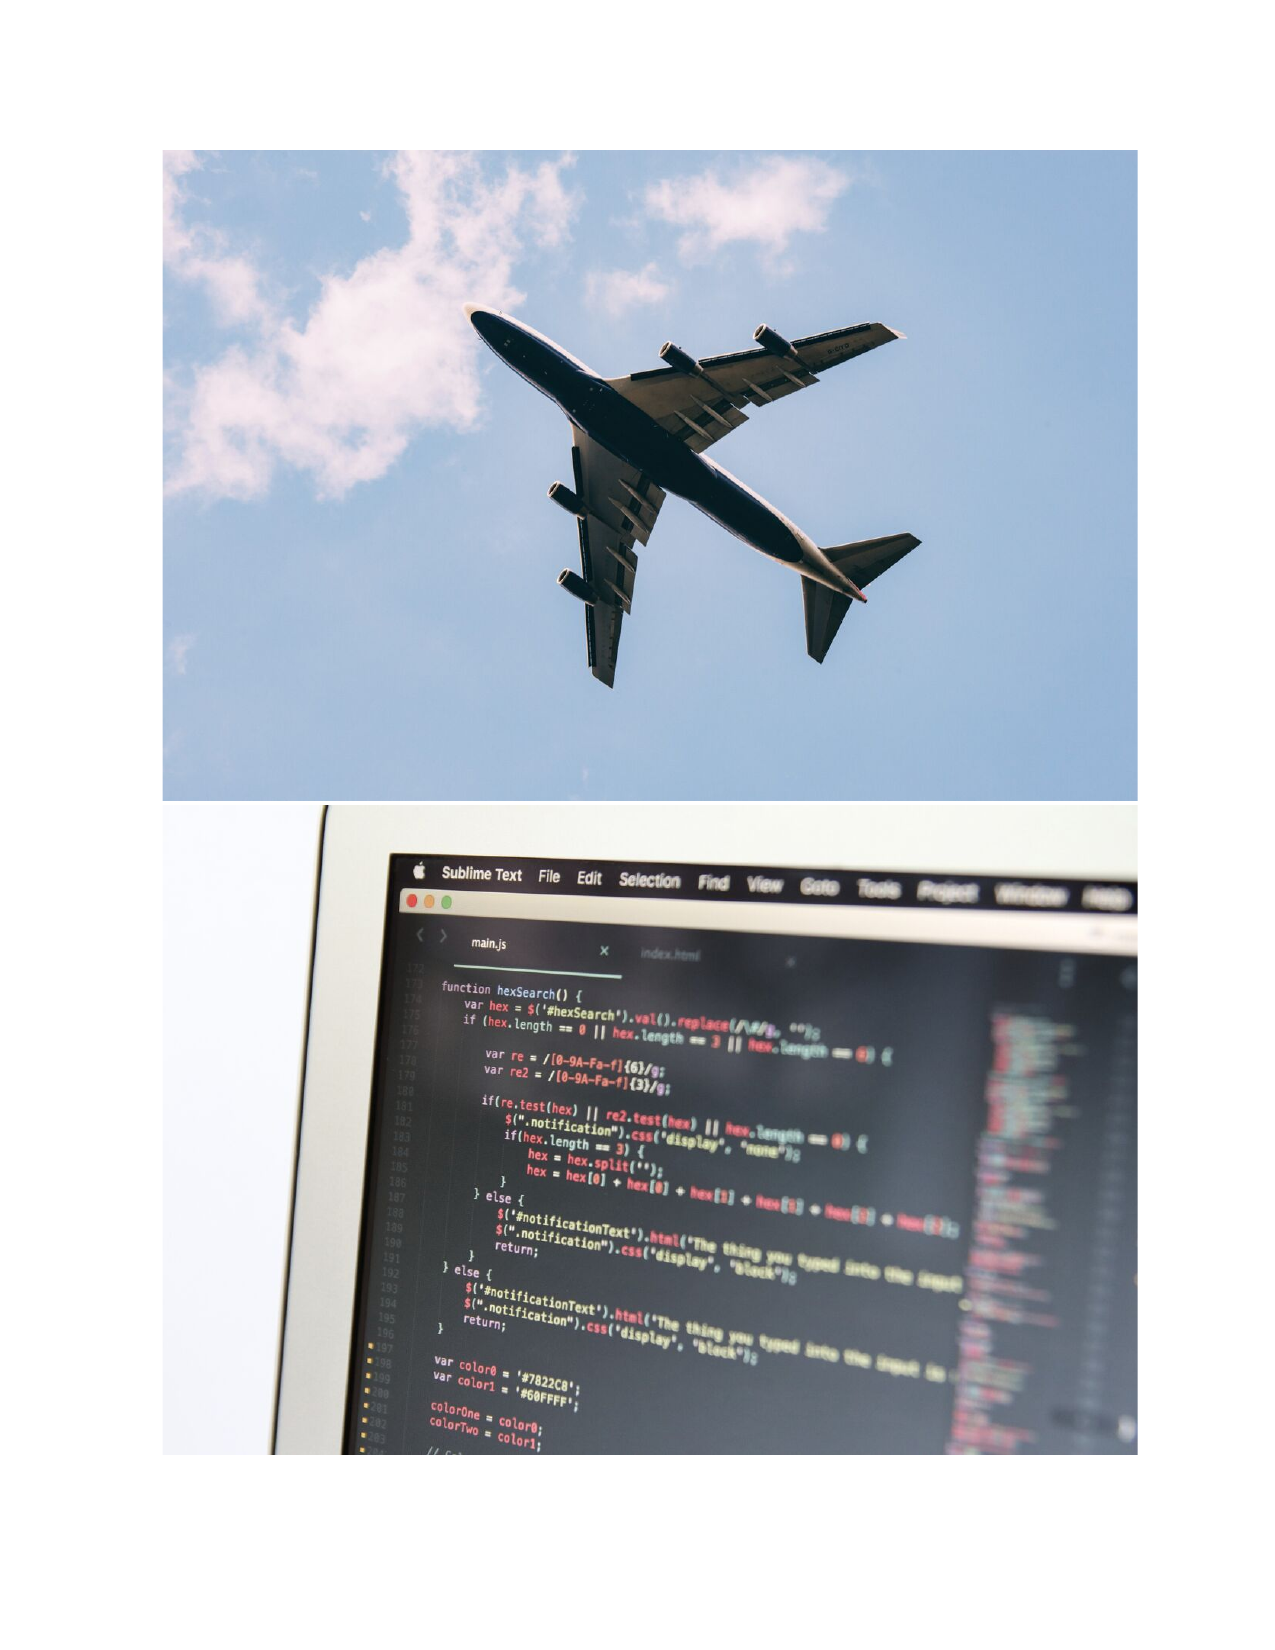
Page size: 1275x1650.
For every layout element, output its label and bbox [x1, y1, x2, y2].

picture [162, 805, 1138, 1455]
picture [162, 150, 1138, 801]
